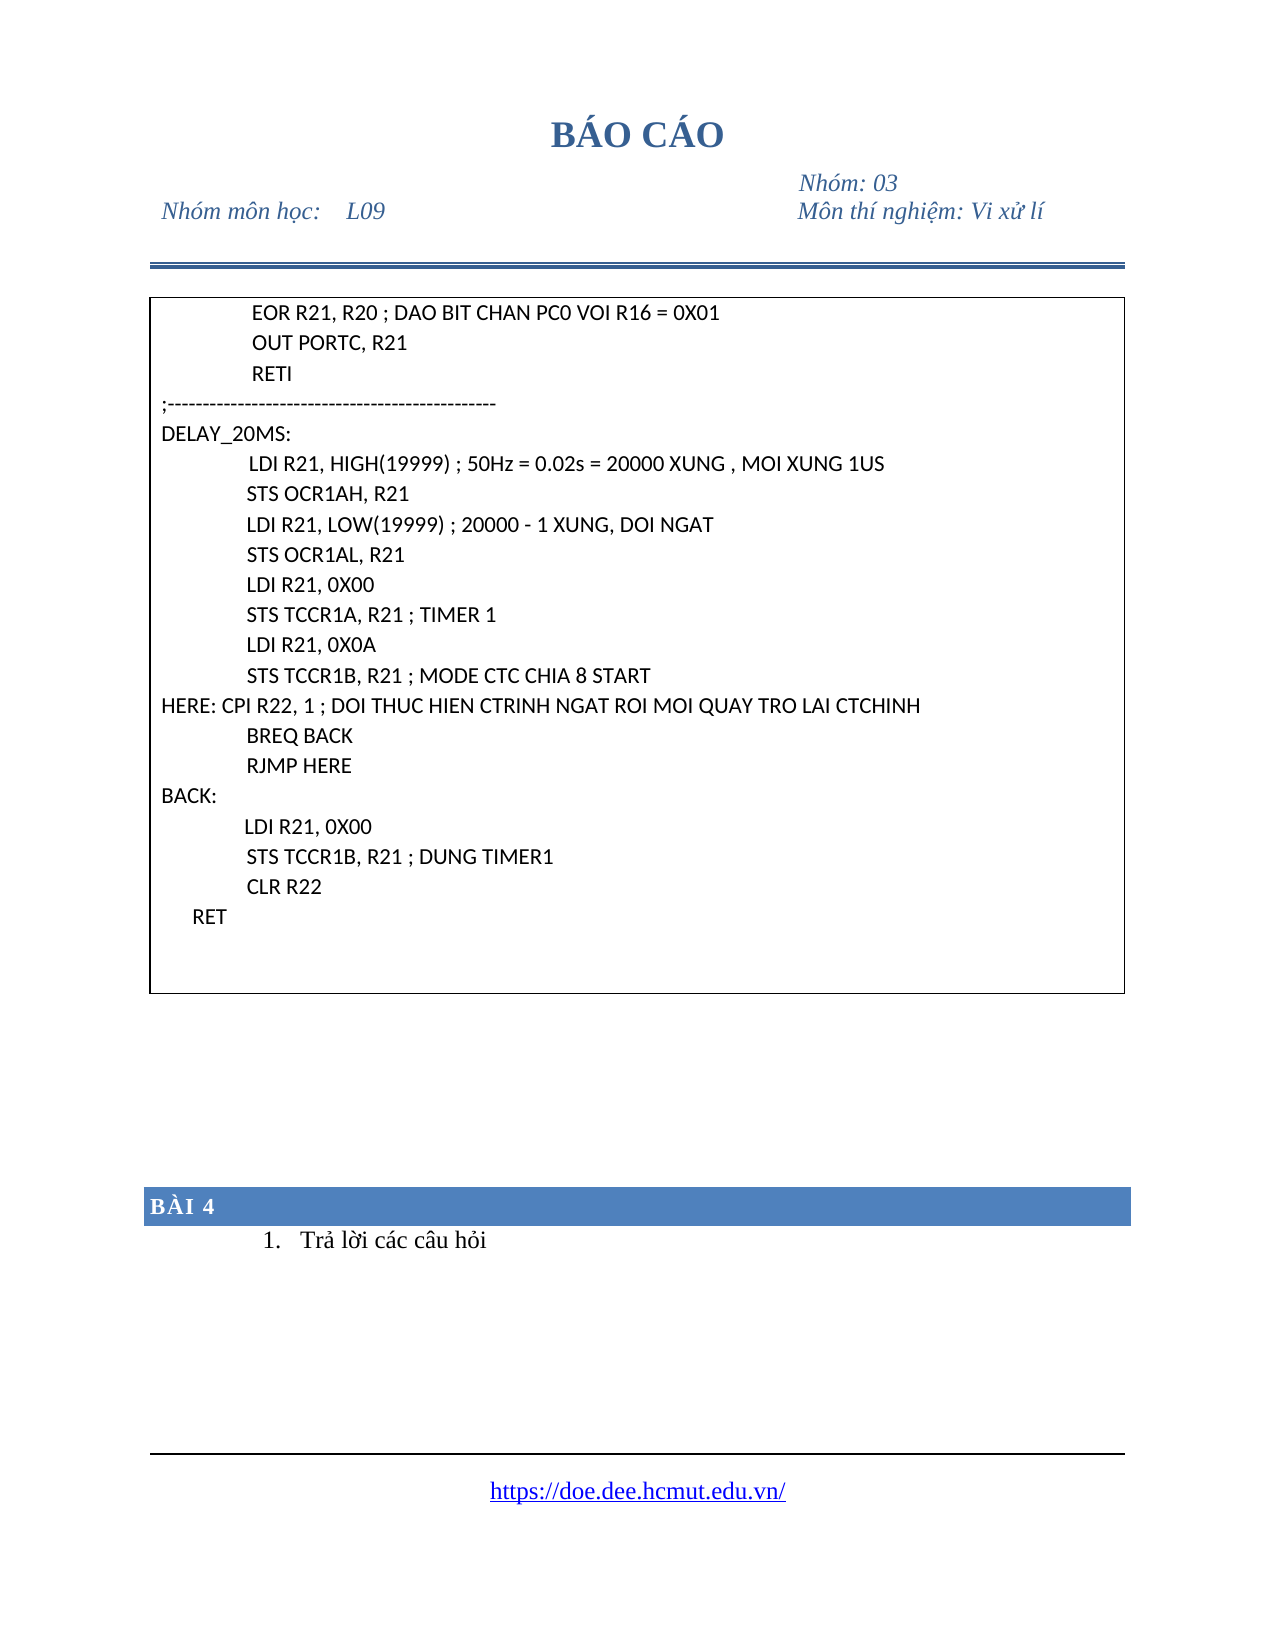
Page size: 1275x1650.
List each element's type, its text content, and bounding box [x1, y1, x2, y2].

subtitle Bài 4 [150, 1193, 1125, 1219]
list Trả lời các câu hỏi [262, 1226, 1125, 1254]
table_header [151, 298, 1124, 992]
